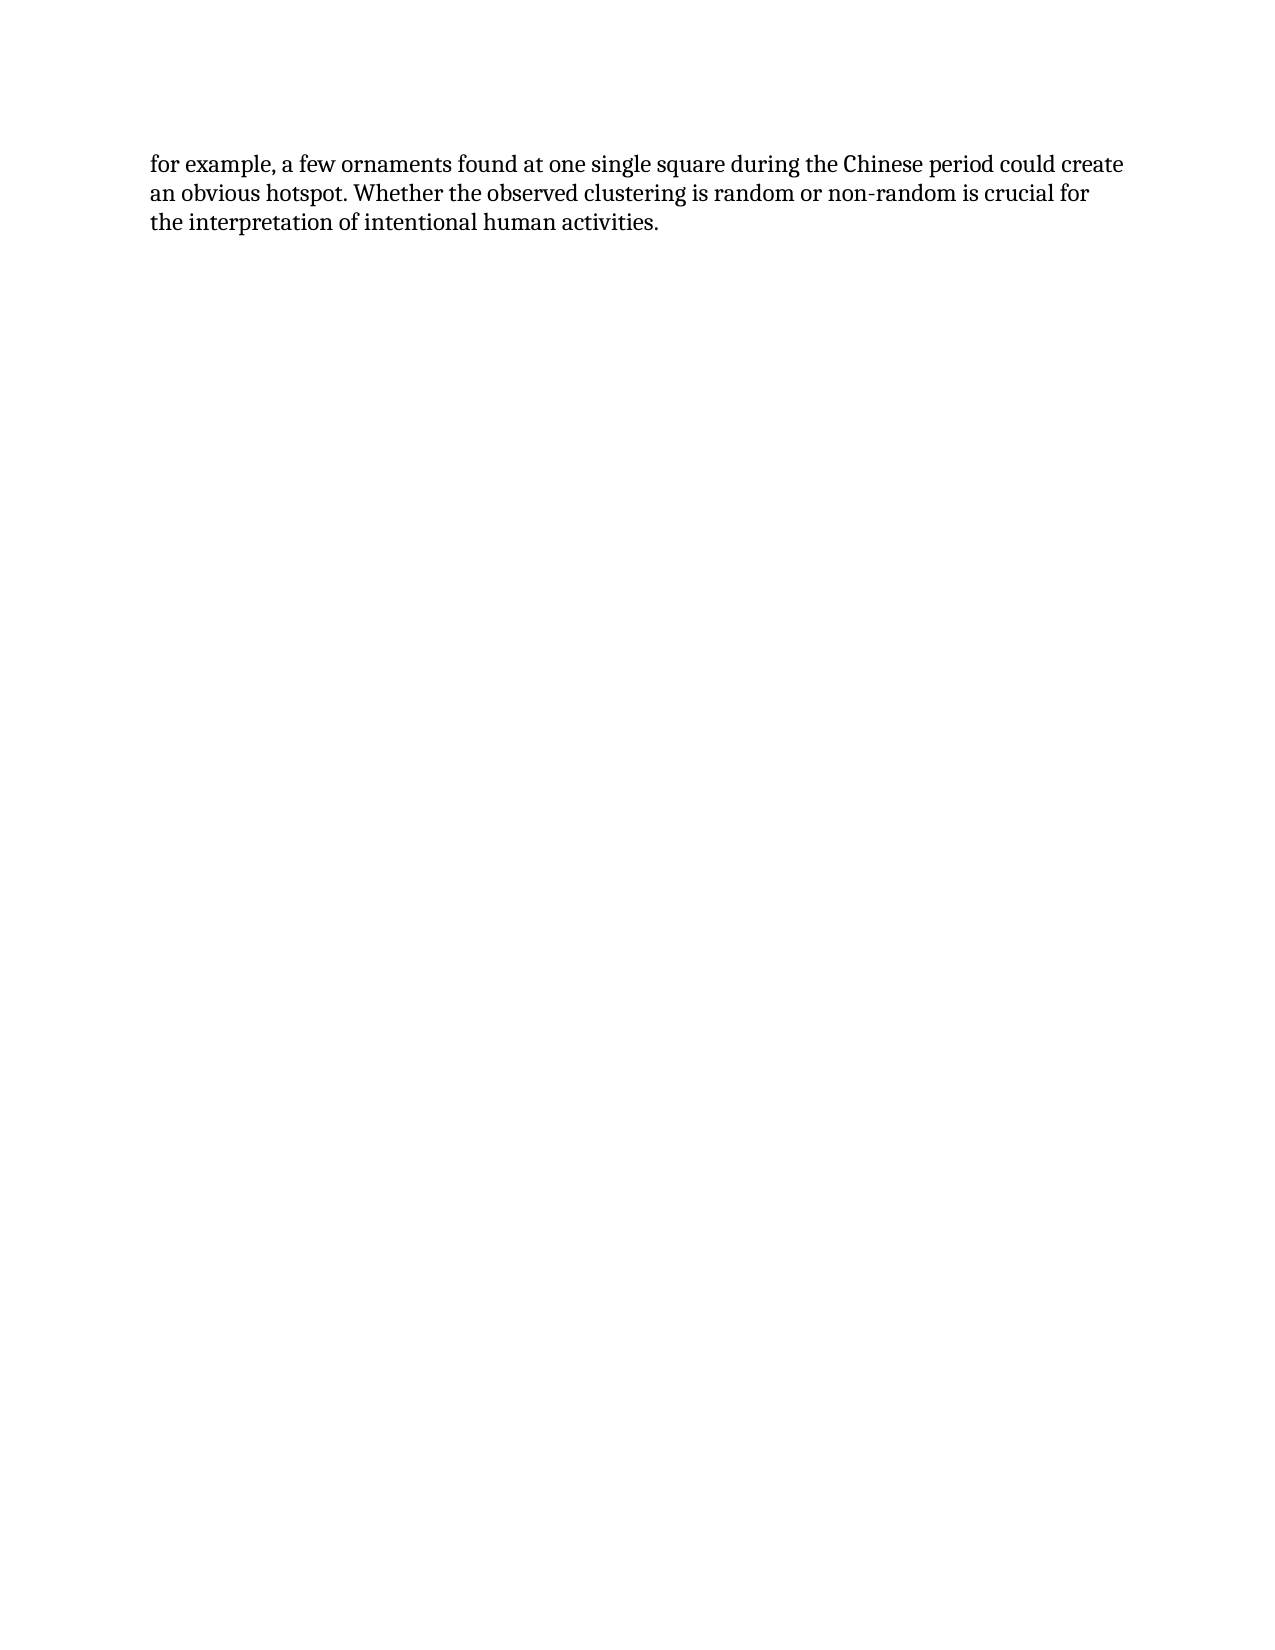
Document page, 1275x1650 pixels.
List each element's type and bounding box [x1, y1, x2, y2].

text [150, 150, 1125, 236]
